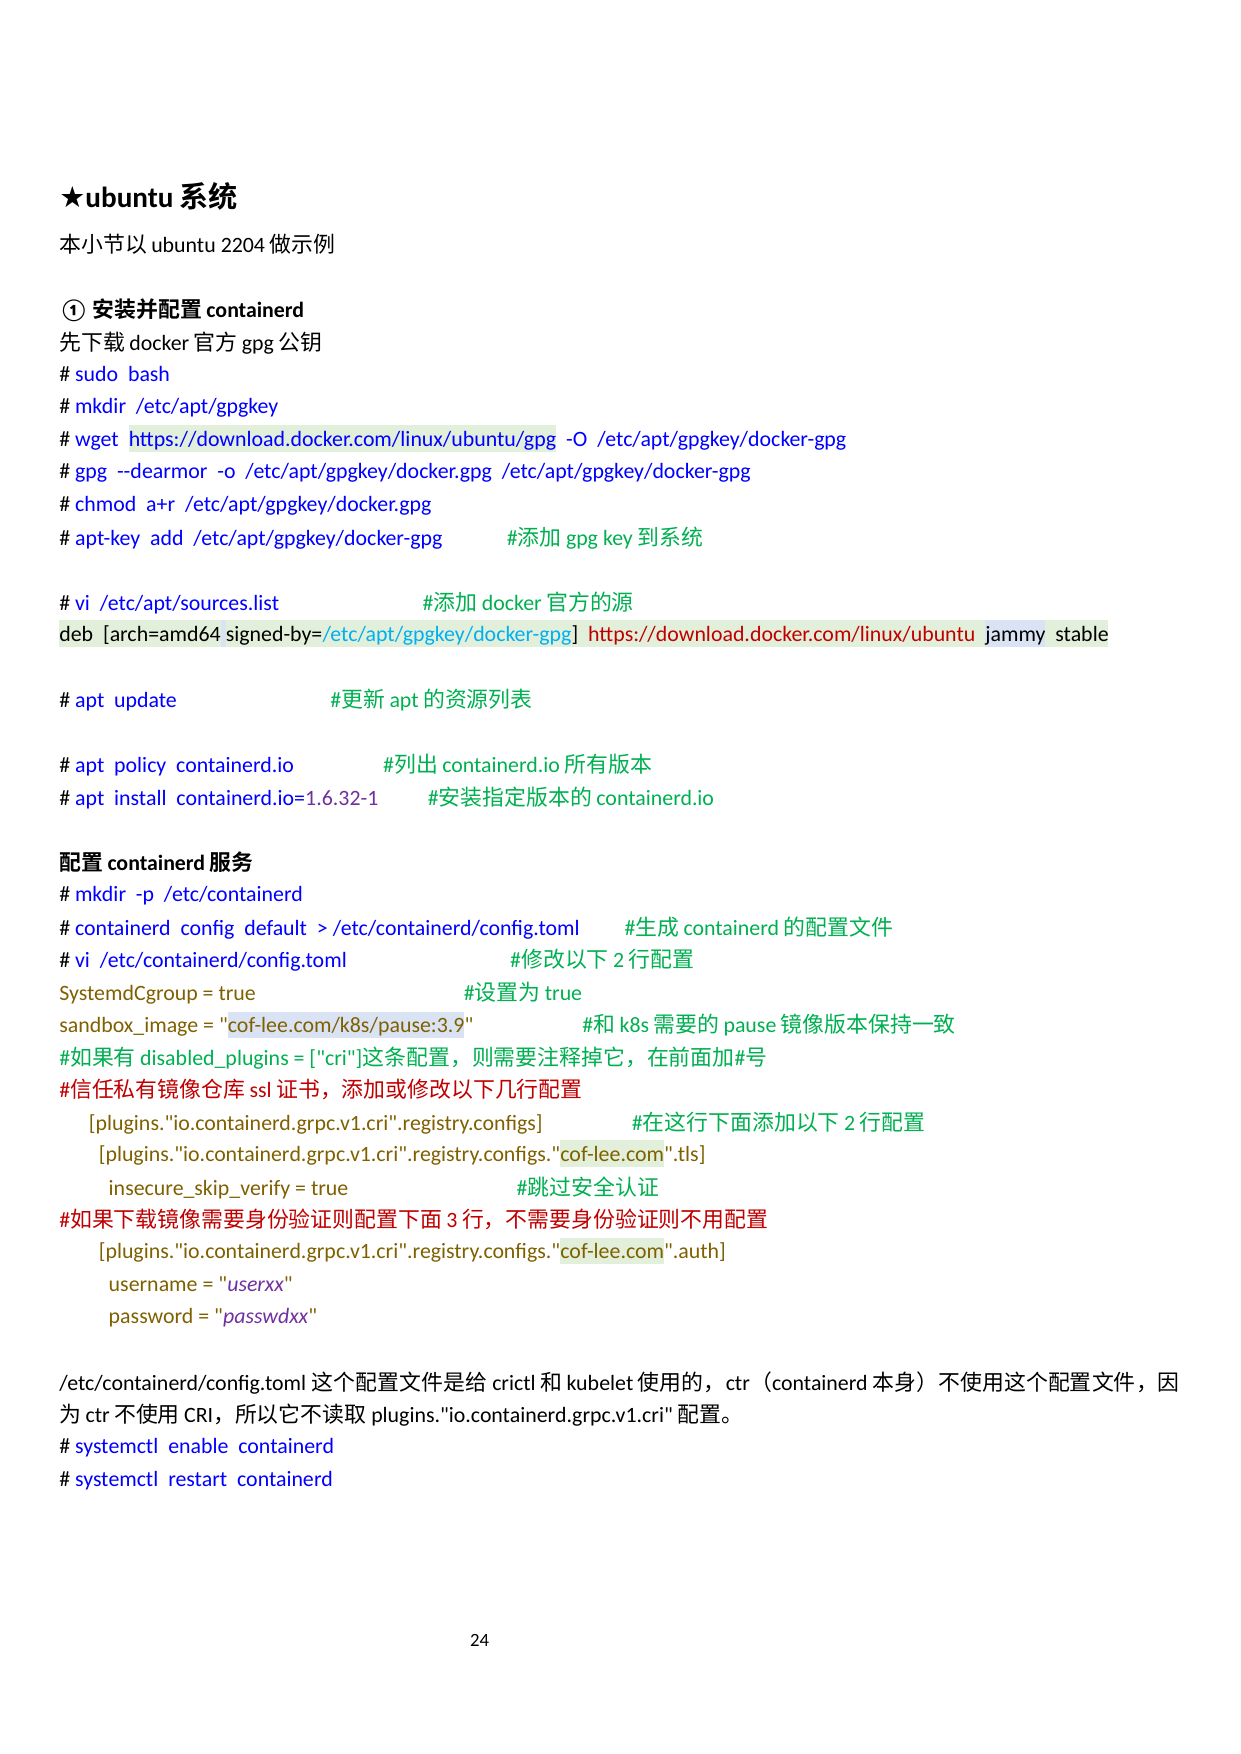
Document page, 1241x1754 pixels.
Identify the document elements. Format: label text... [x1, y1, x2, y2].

text # apt install containerd.io=1.6.32-1 #安装指定版本的containerd.io [59, 779, 1181, 812]
text #如果有disabled_plugins = ["cri"]这条配置，则需要注释掉它，在前面加#号 [59, 1039, 1181, 1072]
text username = "userxx" [59, 1267, 1181, 1299]
text # containerd config default > /etc/containerd/config.toml #生成containerd的配置文件 [59, 909, 1181, 942]
text 本小节以ubuntu 2204做示例 [59, 227, 1181, 259]
text # systemctl enable containerd [59, 1429, 1181, 1462]
text # mkdir -p /etc/containerd [59, 877, 1181, 909]
text sandbox_image = "cof-lee.com/k8s/pause:3.9" #和k8s需要的pause镜像版本保持一致 [59, 1007, 1181, 1039]
text # systemctl restart containerd [59, 1462, 1181, 1494]
text #如果下载镜像需要身份验证则配置下面3行，不需要身份验证则不用配置 [59, 1202, 1181, 1234]
text [plugins."io.containerd.grpc.v1.cri".registry.configs."cof-lee.com".tls] [59, 1137, 1181, 1169]
text ★ubuntu系统 [59, 162, 1181, 227]
text [plugins."io.containerd.grpc.v1.cri".registry.configs."cof-lee.com".auth] [59, 1234, 1181, 1267]
text /etc/containerd/config.toml 这个配置文件是给crictl和kubelet使用的，ctr（containerd本身）不使用这个配置文件，因为ctr不使用CRI，所以它不读取 plugins."io.containerd.grpc.v1.cri" 配置。 [59, 1364, 1181, 1429]
text password = "passwdxx" [59, 1299, 1181, 1332]
text #信任私有镜像仓库ssl证书，添加或修改以下几行配置 [59, 1072, 1181, 1104]
text ①安装并配置containerd [59, 292, 1181, 324]
text [plugins."io.containerd.grpc.v1.cri".registry.configs] #在这行下面添加以下2行配置 [59, 1104, 1181, 1137]
text # vi /etc/apt/sources.list #添加docker官方的源 [59, 584, 1181, 617]
text 配置containerd服务 [59, 844, 1181, 877]
text # apt-key add /etc/apt/gpgkey/docker-gpg #添加gpg key到系统 [59, 519, 1181, 552]
text insecure_skip_verify = true #跳过安全认证 [59, 1169, 1181, 1202]
text # sudo bash [59, 357, 1181, 389]
text # chmod a+r /etc/apt/gpgkey/docker.gpg [59, 487, 1181, 519]
text # vi /etc/containerd/config.toml #修改以下2行配置 [59, 942, 1181, 974]
text 先下载docker官方gpg公钥 [59, 324, 1181, 357]
text # gpg --dearmor -o /etc/apt/gpgkey/docker.gpg /etc/apt/gpgkey/docker-gpg [59, 454, 1181, 487]
text # apt policy containerd.io #列出containerd.io所有版本 [59, 747, 1181, 779]
text # wget https://download.docker.com/linux/ubuntu/gpg -O /etc/apt/gpgkey/docker-gpg [59, 422, 1181, 454]
text SystemdCgroup = true #设置为true [59, 974, 1181, 1007]
text # mkdir /etc/apt/gpgkey [59, 389, 1181, 422]
text # apt update #更新apt的资源列表 [59, 682, 1181, 714]
text deb [arch=amd64 signed-by=/etc/apt/gpgkey/docker-gpg] https://download.docker.com/linux/ubuntu jammy stable [59, 617, 1181, 649]
